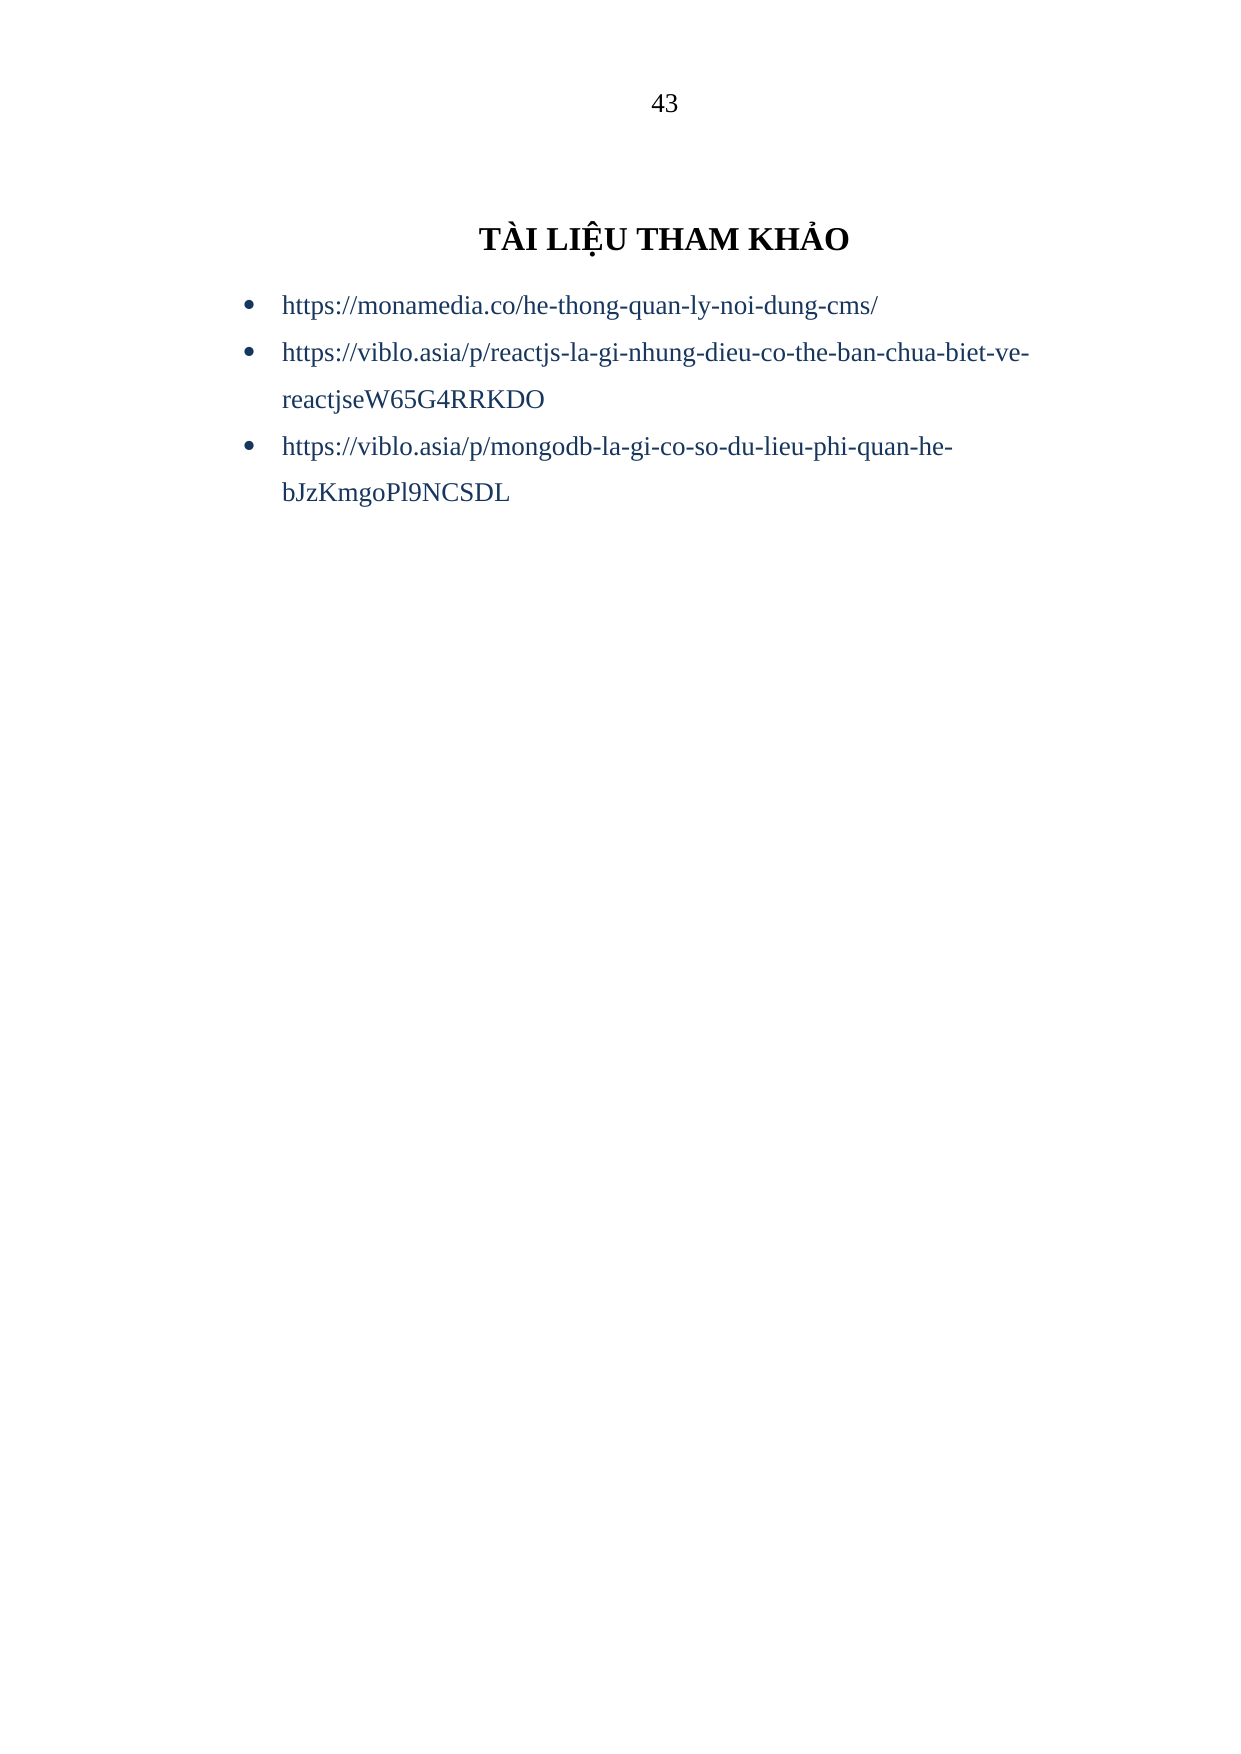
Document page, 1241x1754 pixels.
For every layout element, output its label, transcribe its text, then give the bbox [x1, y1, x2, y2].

list https://monamedia.co/he-thong-quan-ly-noi-dung-cms/ [244, 289, 1122, 321]
list https://viblo.asia/p/reactjs-la-gi-nhung-dieu-co-the-ban-chua-biet-ve-reactjseW65G4RRKDO [244, 336, 1122, 414]
list https://viblo.asia/p/mongodb-la-gi-co-so-du-lieu-phi-quan-he-bJzKmgoPl9NCSDL [244, 429, 1122, 507]
subtitle TÀI LIỆU THAM KHẢO [207, 219, 1122, 258]
